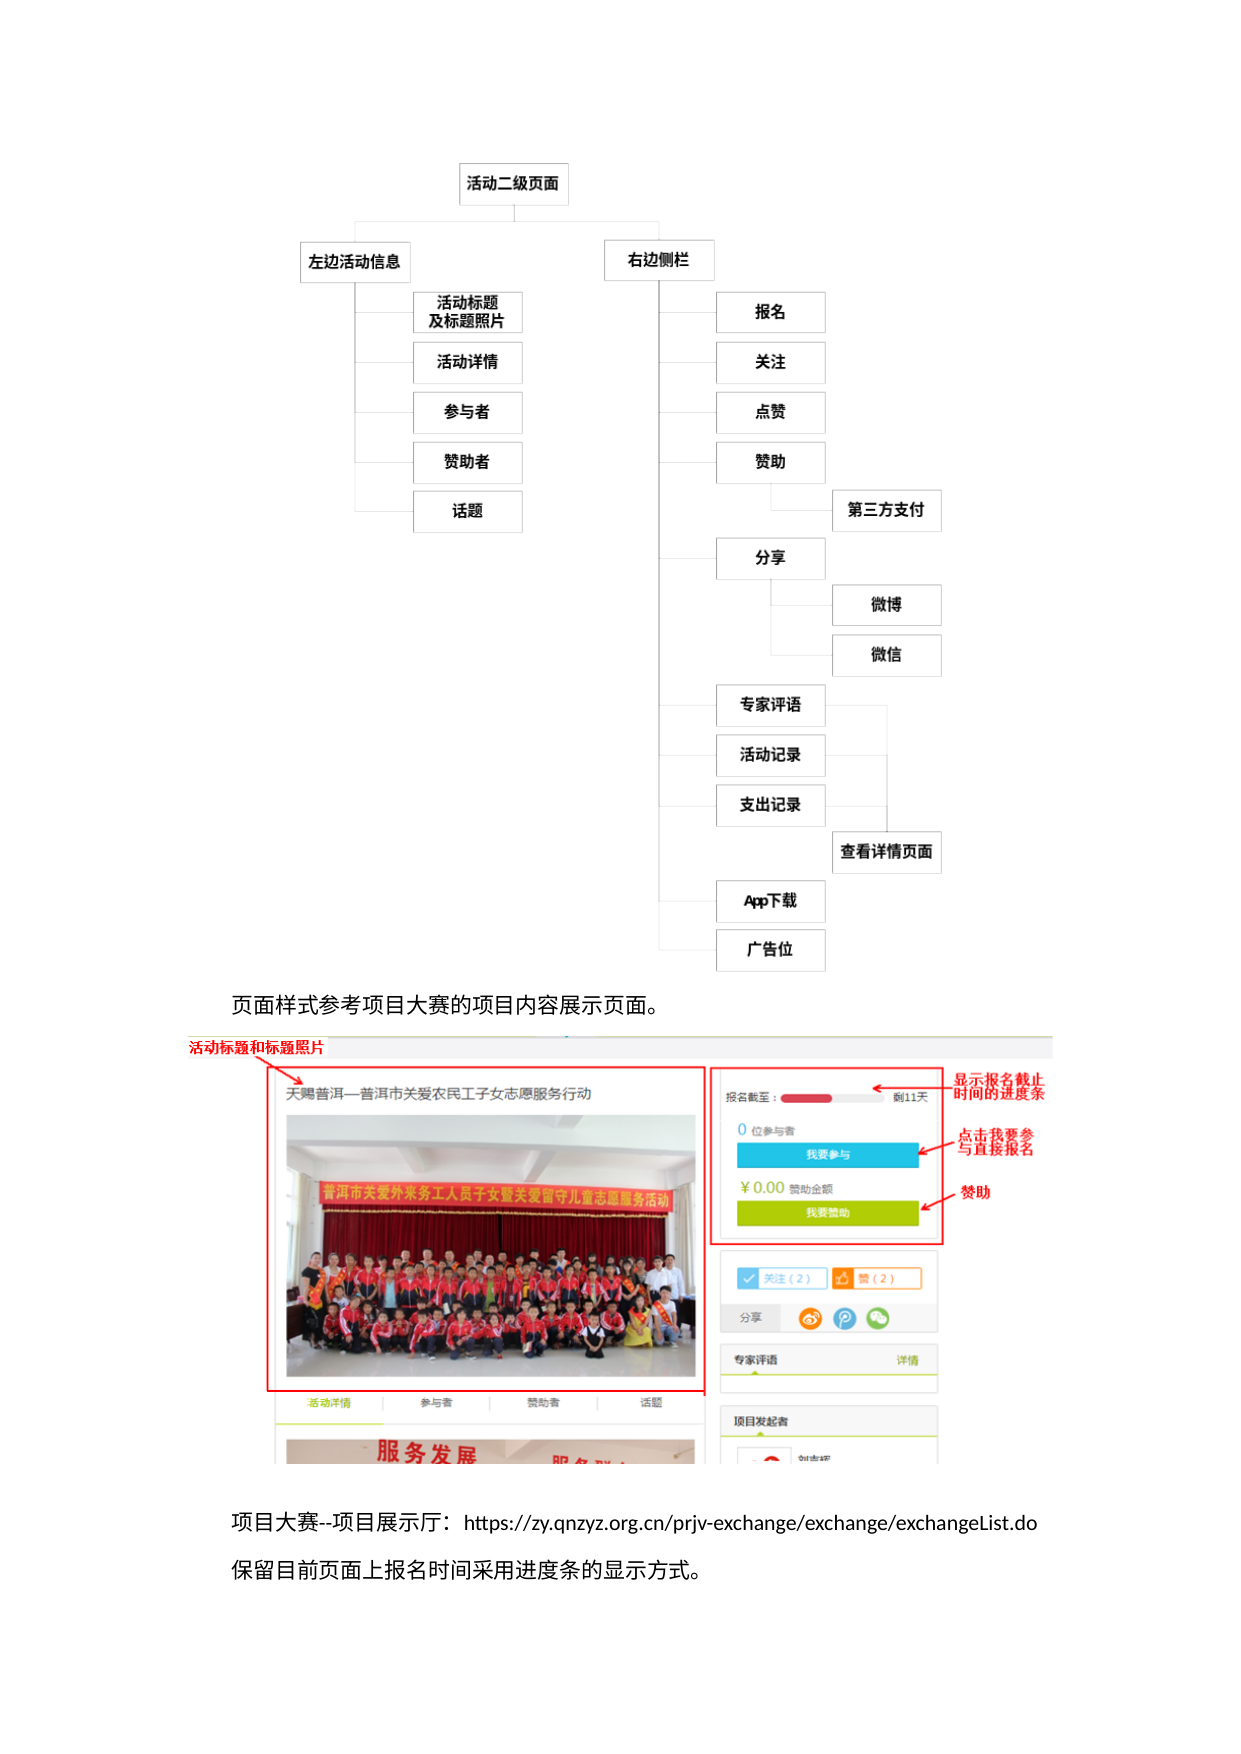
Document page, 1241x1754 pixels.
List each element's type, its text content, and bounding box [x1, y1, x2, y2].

text 页面样式参考项目大赛的项目内容展示页面。 [187, 988, 1053, 1020]
text 保留目前页面上报名时间采用进度条的显示方式。 [187, 1553, 1053, 1585]
picture [187, 1036, 1053, 1464]
text 项目大赛--项目展示厅：https://zy.qnzyz.org.cn/prjv-exchange/exchange/exchangeList.do [187, 1504, 1053, 1537]
